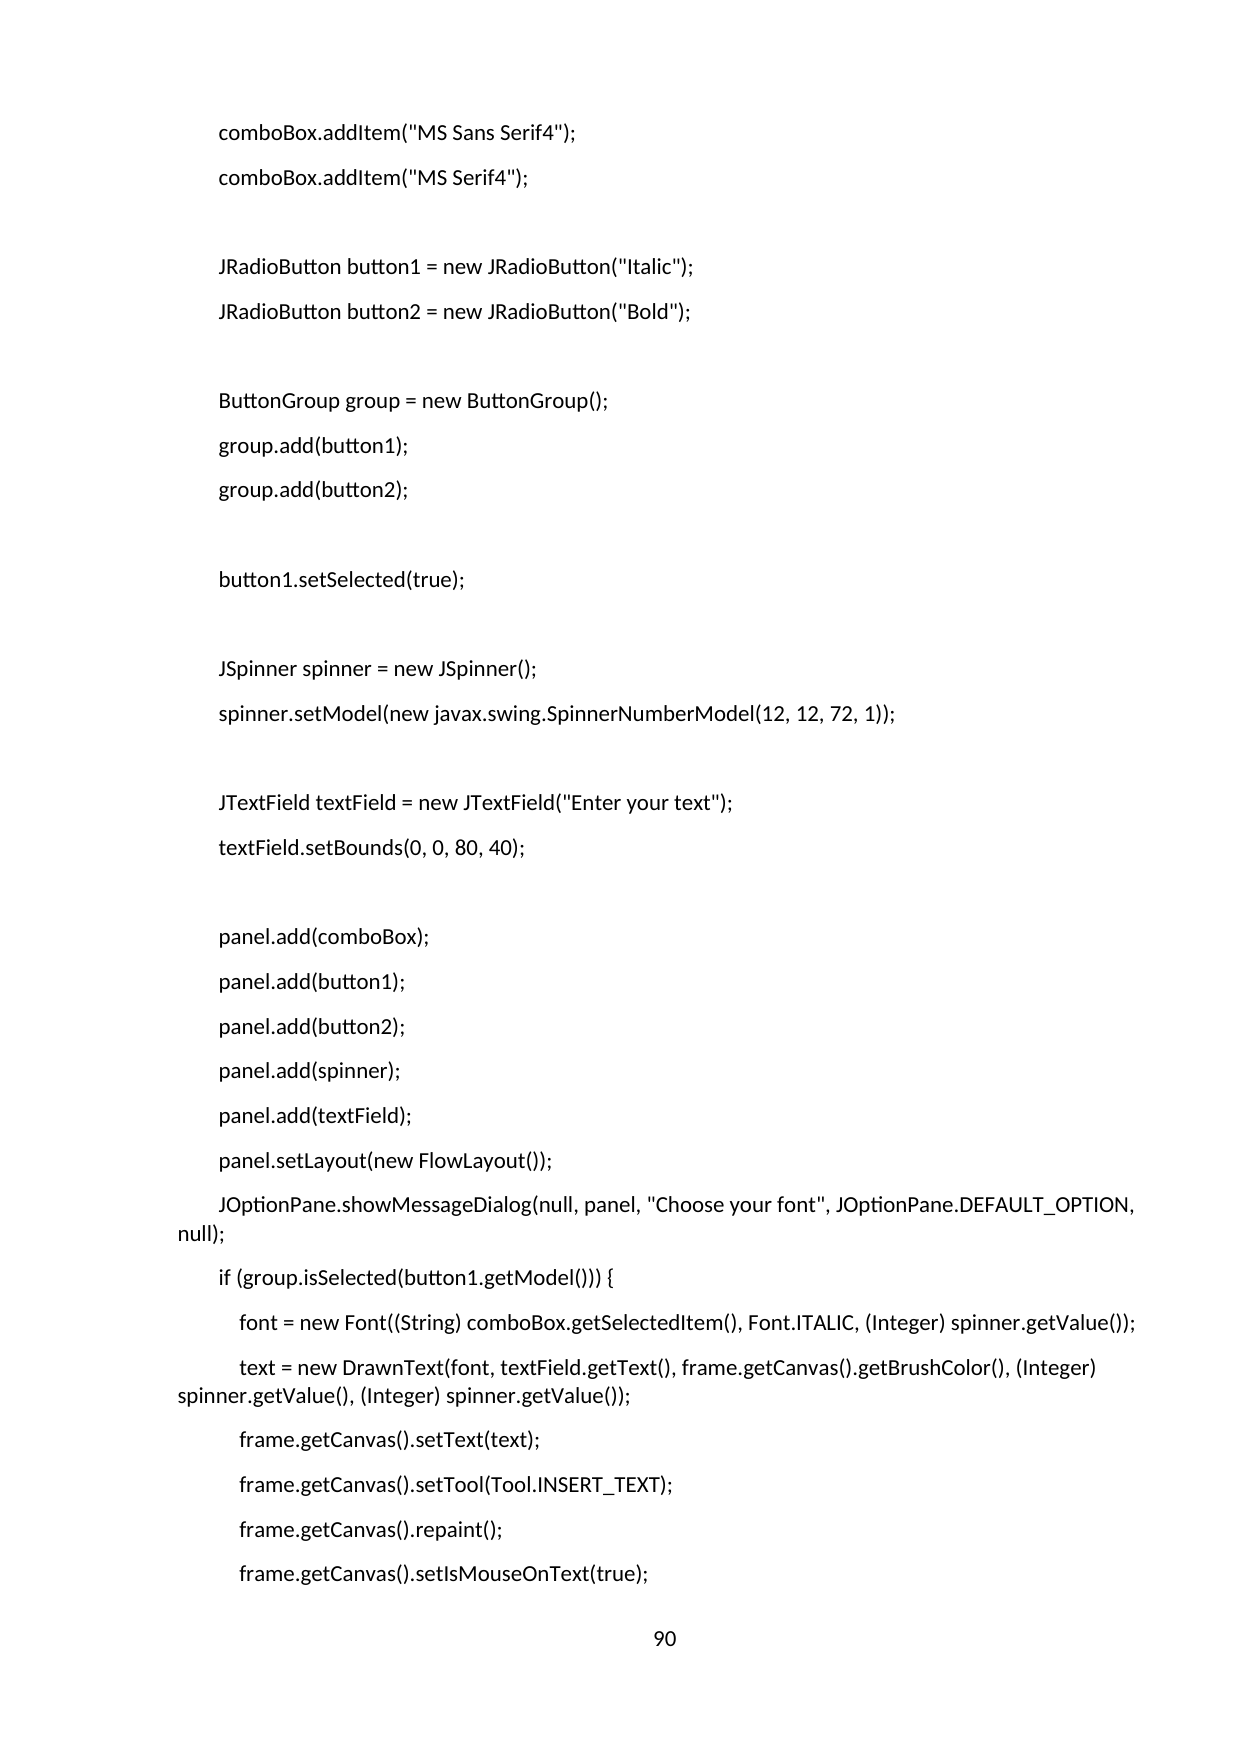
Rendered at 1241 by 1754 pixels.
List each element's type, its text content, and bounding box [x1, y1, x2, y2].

text panel.add(button1); [177, 967, 1152, 995]
text ButtonGroup group = new ButtonGroup(); [177, 386, 1152, 414]
text textField.setBounds(0, 0, 80, 40); [177, 833, 1152, 861]
text if (group.isSelected(button1.getModel())) { [177, 1263, 1152, 1291]
text JRadioButton button2 = new JRadioButton("Bold"); [177, 297, 1152, 325]
text panel.add(comboBox); [177, 922, 1152, 951]
text button1.setSelected(true); [177, 565, 1152, 593]
text comboBox.addItem("MS Serif4"); [177, 163, 1152, 191]
text frame.getCanvas().setIsMouseOnText(true); [177, 1559, 1152, 1587]
text frame.getCanvas().setTool(Tool.INSERT_TEXT); [177, 1470, 1152, 1498]
text JSpinner spinner = new JSpinner(); [177, 654, 1152, 682]
text JTextField textField = new JTextField("Enter your text"); [177, 788, 1152, 816]
text group.add(button1); [177, 431, 1152, 459]
text JOptionPane.showMessageDialog(null, panel, "Choose your font", JOptionPane.DEFAULT_OPTION, null); [177, 1191, 1152, 1247]
text font = new Font((String) comboBox.getSelectedItem(), Font.ITALIC, (Integer) spinner.getValue()); [177, 1308, 1152, 1336]
text panel.add(spinner); [177, 1057, 1152, 1084]
text text = new DrawnText(font, textField.getText(), frame.getCanvas().getBrushColor(), (Integer) spinner.getValue(), (Integer) spinner.getValue()); [177, 1353, 1152, 1409]
text frame.getCanvas().repaint(); [177, 1515, 1152, 1543]
text group.add(button2); [177, 476, 1152, 504]
text spinner.setModel(new javax.swing.SpinnerNumberModel(12, 12, 72, 1)); [177, 699, 1152, 727]
text comboBox.addItem("MS Sans Serif4"); [177, 118, 1152, 146]
text JRadioButton button1 = new JRadioButton("Italic"); [177, 252, 1152, 280]
text panel.add(button2); [177, 1012, 1152, 1040]
text frame.getCanvas().setText(text); [177, 1425, 1152, 1453]
text panel.setLayout(new FlowLayout()); [177, 1146, 1152, 1174]
text panel.add(textField); [177, 1101, 1152, 1129]
